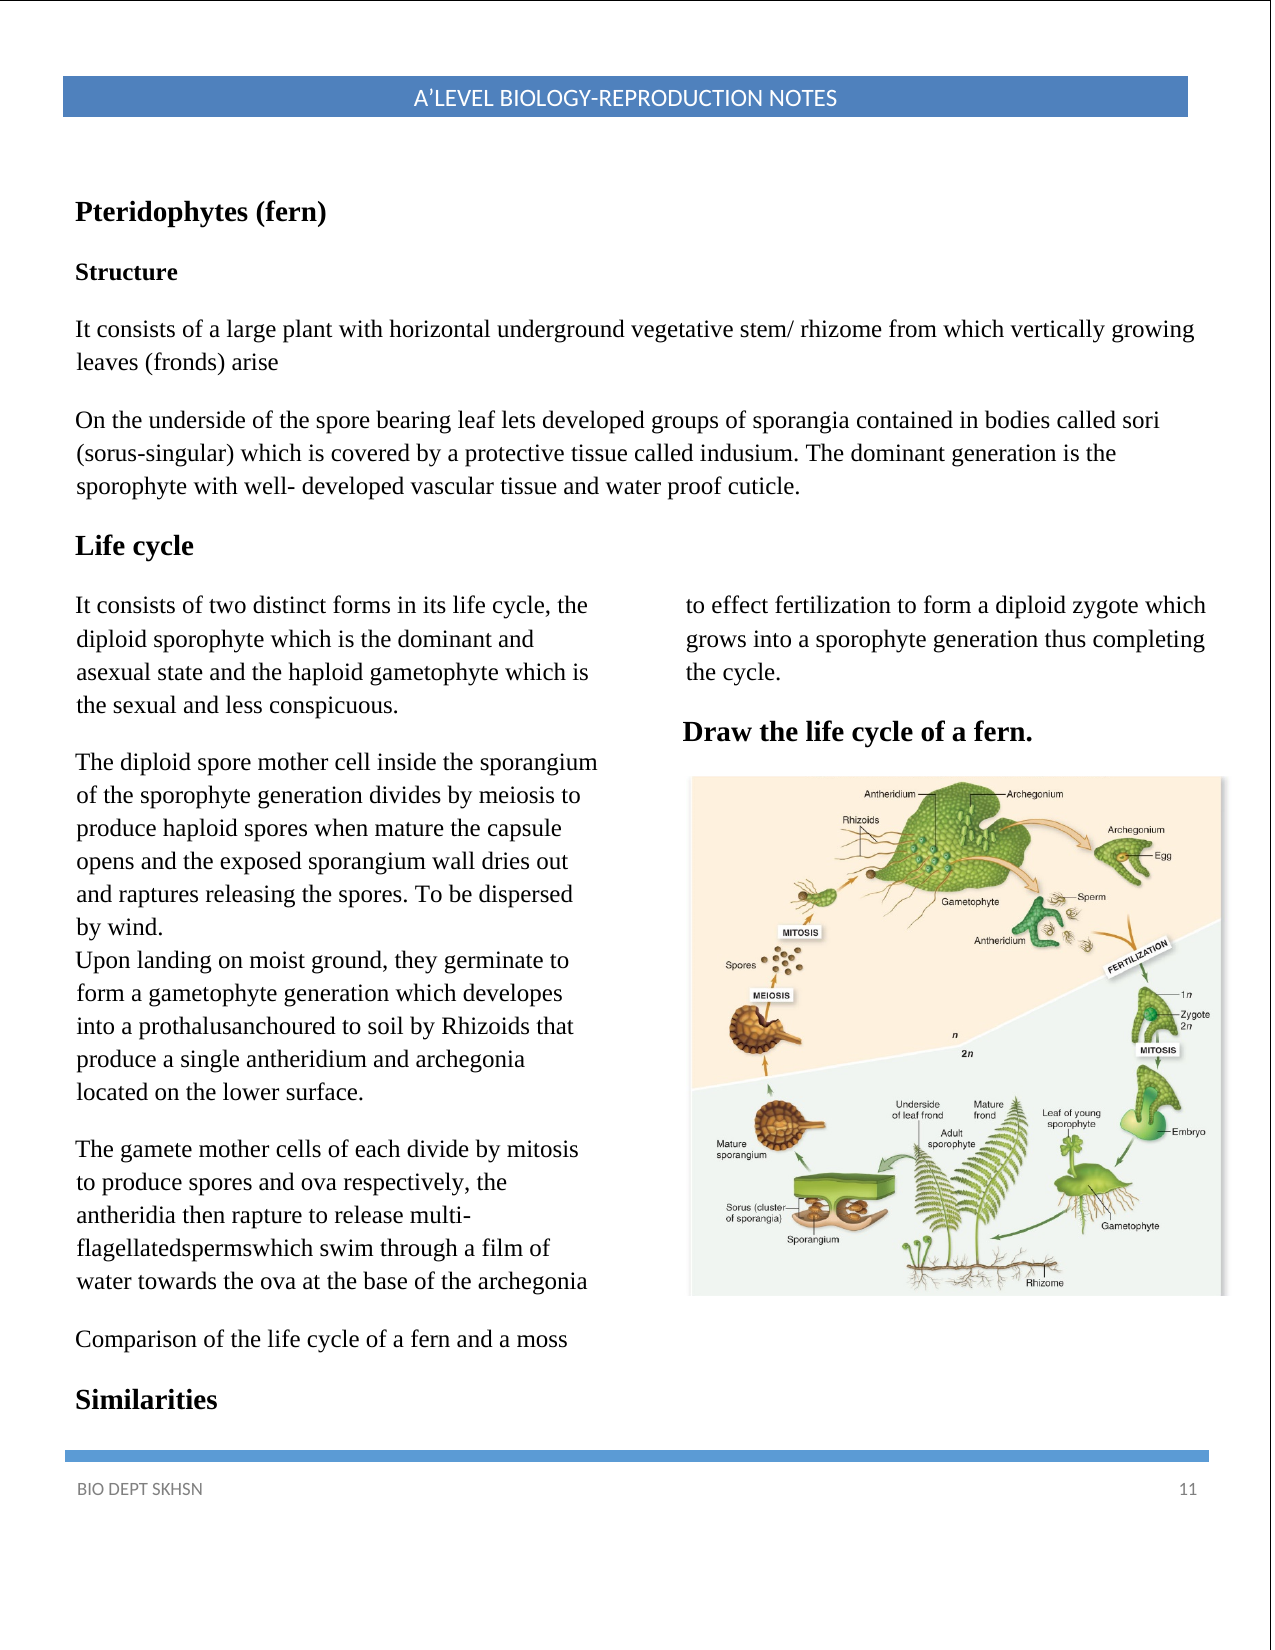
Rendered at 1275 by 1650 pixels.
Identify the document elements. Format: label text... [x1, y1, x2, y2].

text It consists of two distinct forms in its life cycle, the diploid sporophyte which is the dominant and asexual state and the haploid gametophyte which is the sexual and less conspicuous. [75, 591, 598, 718]
picture [684, 776, 1233, 1296]
text Upon landing on moist ground, they germinate to form a gametophyte generation which developes into a prothalusanchoured to soil by Rhizoids that produce a single antheridium and archegonia located on the lower surface. [75, 945, 598, 1106]
text The diploid spore mother cell inside the sporangium of the sporophyte generation divides by meiosis to produce haploid spores when mature the capsule opens and the exposed sporangium wall dries out and raptures releasing the spores. To be dispersed by wind. [75, 747, 598, 941]
text It consists of a large plant with horizontal underground vegetative stem/ rhizome from which vertically growing leaves (fronds) arise [75, 314, 1208, 376]
text The gamete mother cells of each divide by mitosis to produce spores and ova respectively, the antheridia then rapture to release multi-flagellatedspermswhich swim through a film of water towards the ova at the base of the archegonia to effect fertilization to form a diploid zygote which grows into a sporophyte generation thus completing the cycle. [75, 1134, 598, 1295]
text Life cycle [75, 528, 1208, 561]
text Structure [75, 257, 1208, 286]
text On the underside of the spore bearing leaf lets developed groups of sporangia contained in bodies called sori (sorus-singular) which is covered by a protective tissue called indusium. The dominant generation is the sporophyte with well- developed vascular tissue and water proof cuticle. [75, 405, 1208, 499]
text Pteridophytes (fern) [75, 194, 1208, 228]
text Draw the life cycle of a fern. [682, 714, 1208, 747]
text Similarities [75, 1382, 1208, 1415]
text Comparison of the life cycle of a fern and a moss [75, 1324, 1208, 1353]
text The gamete mother cells of each divide by mitosis to produce spores and ova respectively, the antheridia then rapture to release multi-flagellatedspermswhich swim through a film of water towards the ova at the base of the archegonia to effect fertilization to form a diploid zygote which grows into a sporophyte generation thus completing the cycle. [684, 591, 1208, 685]
